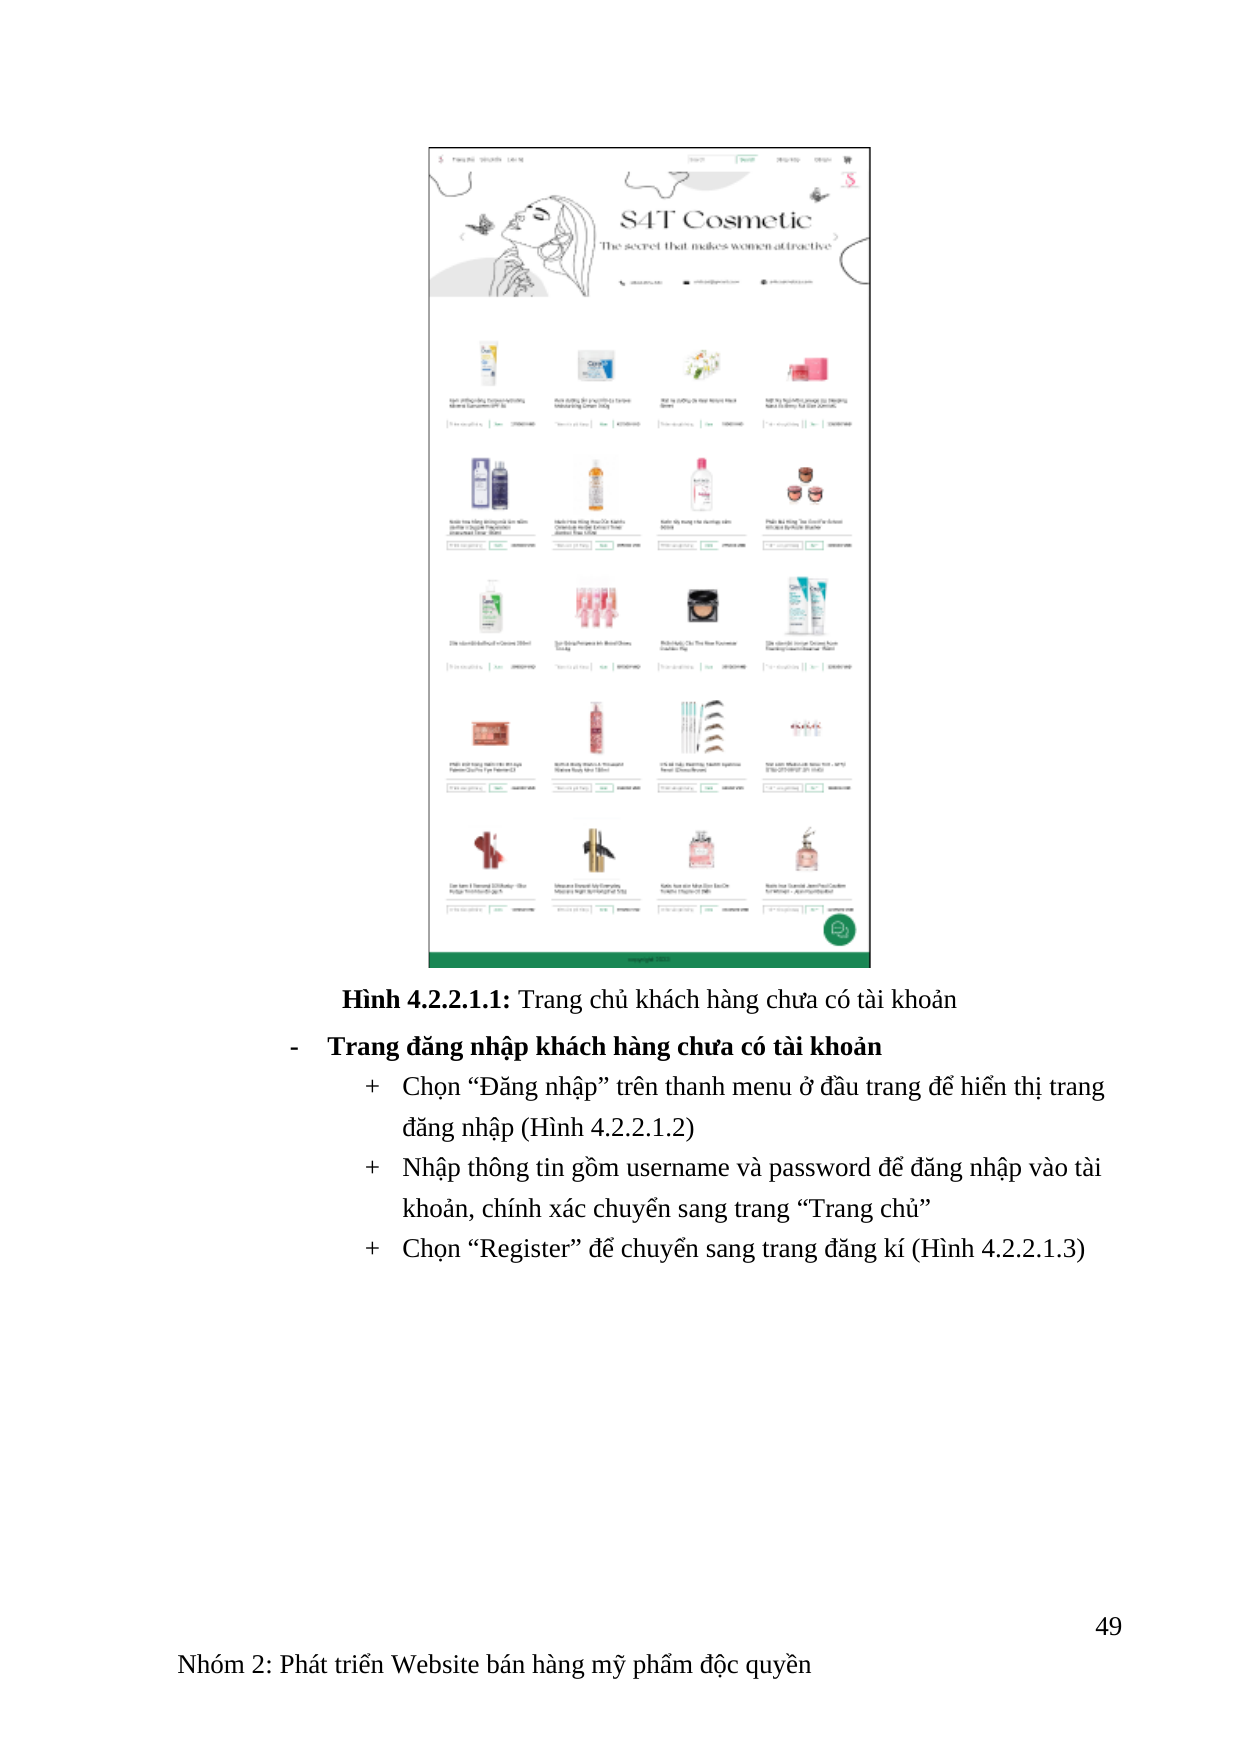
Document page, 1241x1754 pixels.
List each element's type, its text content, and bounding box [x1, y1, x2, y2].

picture [428, 147, 871, 968]
list Trang đăng nhập khách hàng chưa có tài khoản [289, 1030, 1122, 1061]
list Nhập thông tin gồm username và password để đăng nhập vào tài khoản, chính xác chuyển sang trang “Trang chủ” [364, 1151, 1122, 1223]
text Hình 4.2.2.1.1: Trang chủ khách hàng chưa có tài khoản [177, 983, 1122, 1014]
list Chọn “Đăng nhập” trên thanh menu ở đầu trang để hiển thị trang đăng nhập (Hình 4.2.2.1.2) [364, 1071, 1122, 1142]
list Chọn “Register” để chuyển sang trang đăng kí (Hình 4.2.2.1.3) [364, 1232, 1122, 1263]
